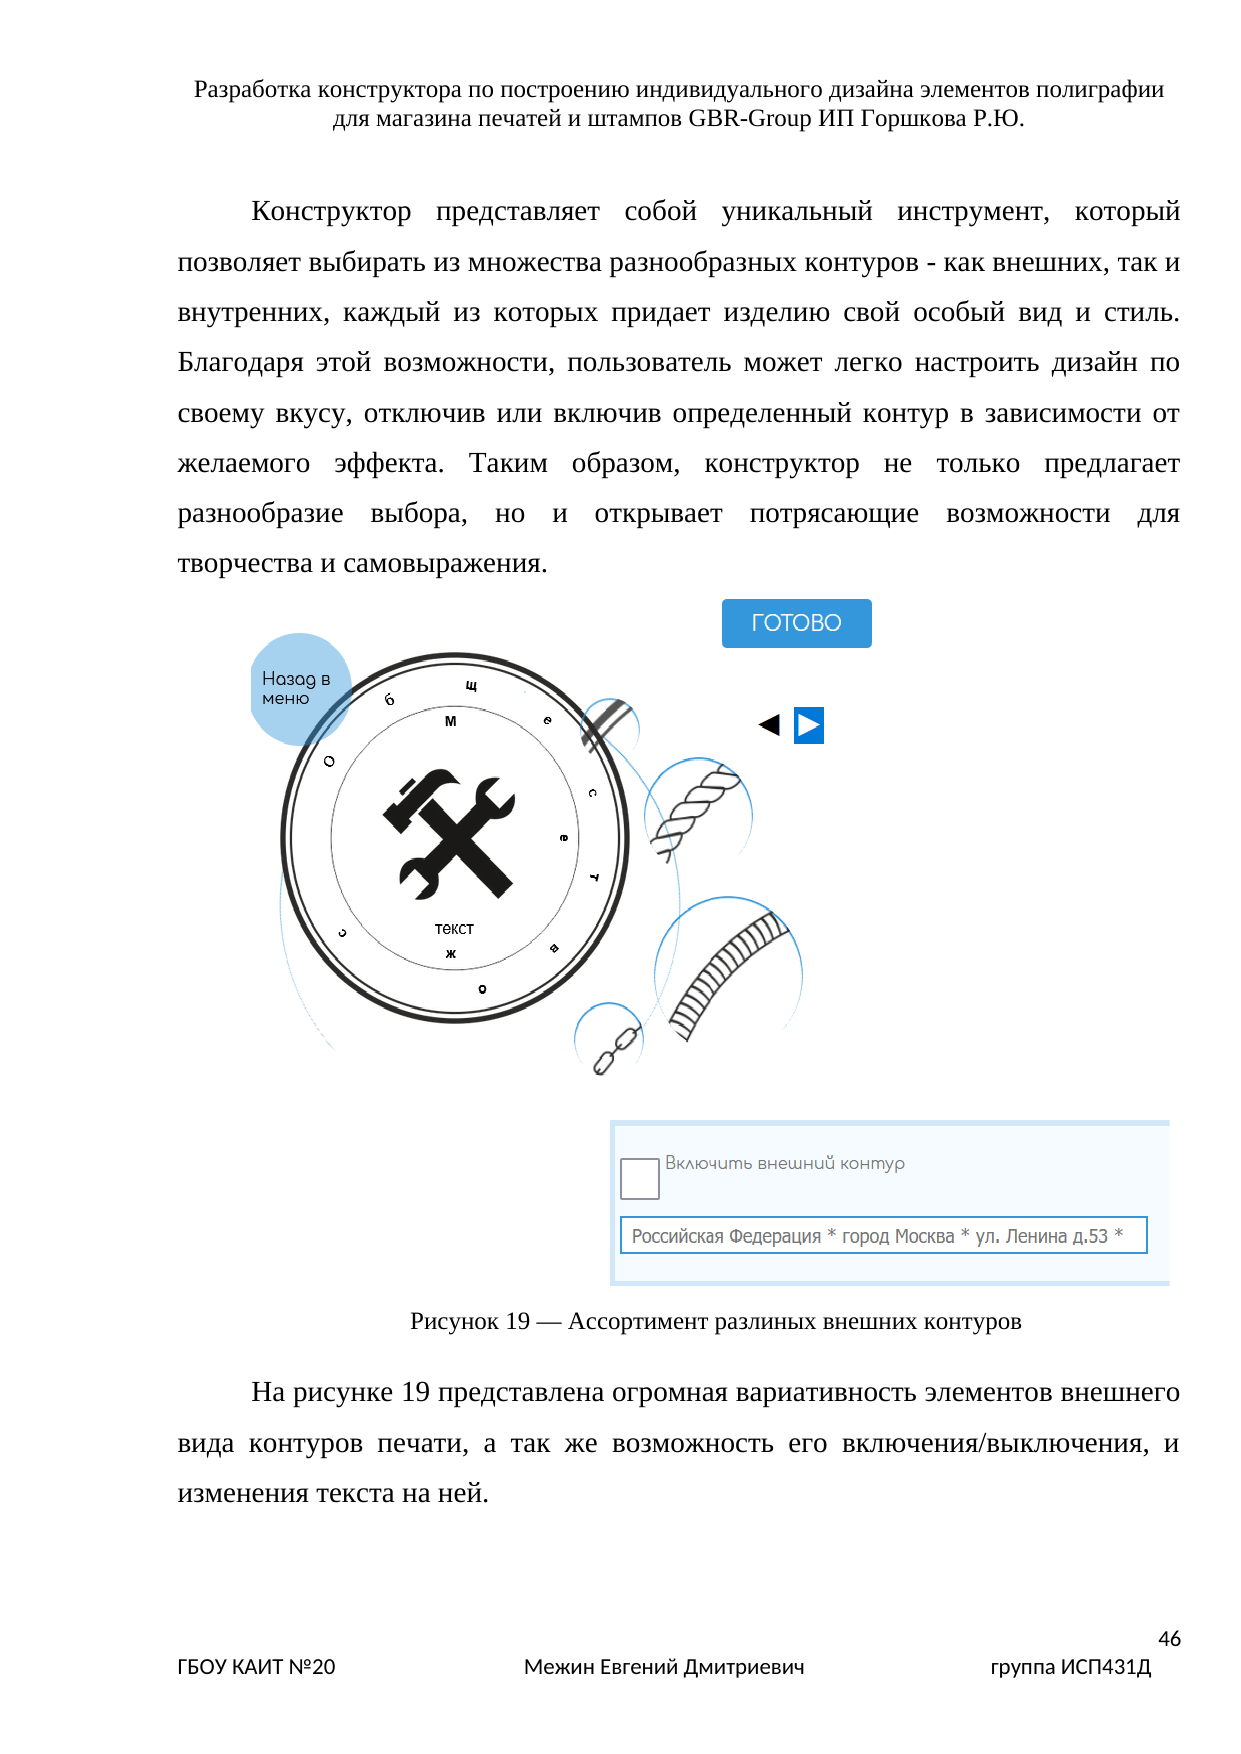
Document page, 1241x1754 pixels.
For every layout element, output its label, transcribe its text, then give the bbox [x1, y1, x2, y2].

text Рисунок 19 — Ассортимент разлиных внешних контуров [177, 1306, 1181, 1335]
text Конструктор представляет собой уникальный инструмент, который позволяет выбирать из множества разнообразных контуров - как внешних, так и внутренних, каждый из которых придает изделию свой особый вид и стиль. Благодаря этой возможности, пользователь может легко настроить дизайн по своему вкусу, отключив или включив определенный контур в зависимости от желаемого эффекта. Таким образом, конструктор не только предлагает разнообразие выбора, но и открывает потрясающие возможности для творчества и самовыражения. [177, 193, 1181, 579]
picture [251, 596, 1170, 1290]
text На рисунке 19 представлена огромная вариативность элементов внешнего вида контуров печати, а так же возможность его включения/выключения, и изменения текста на ней. [177, 1374, 1181, 1509]
